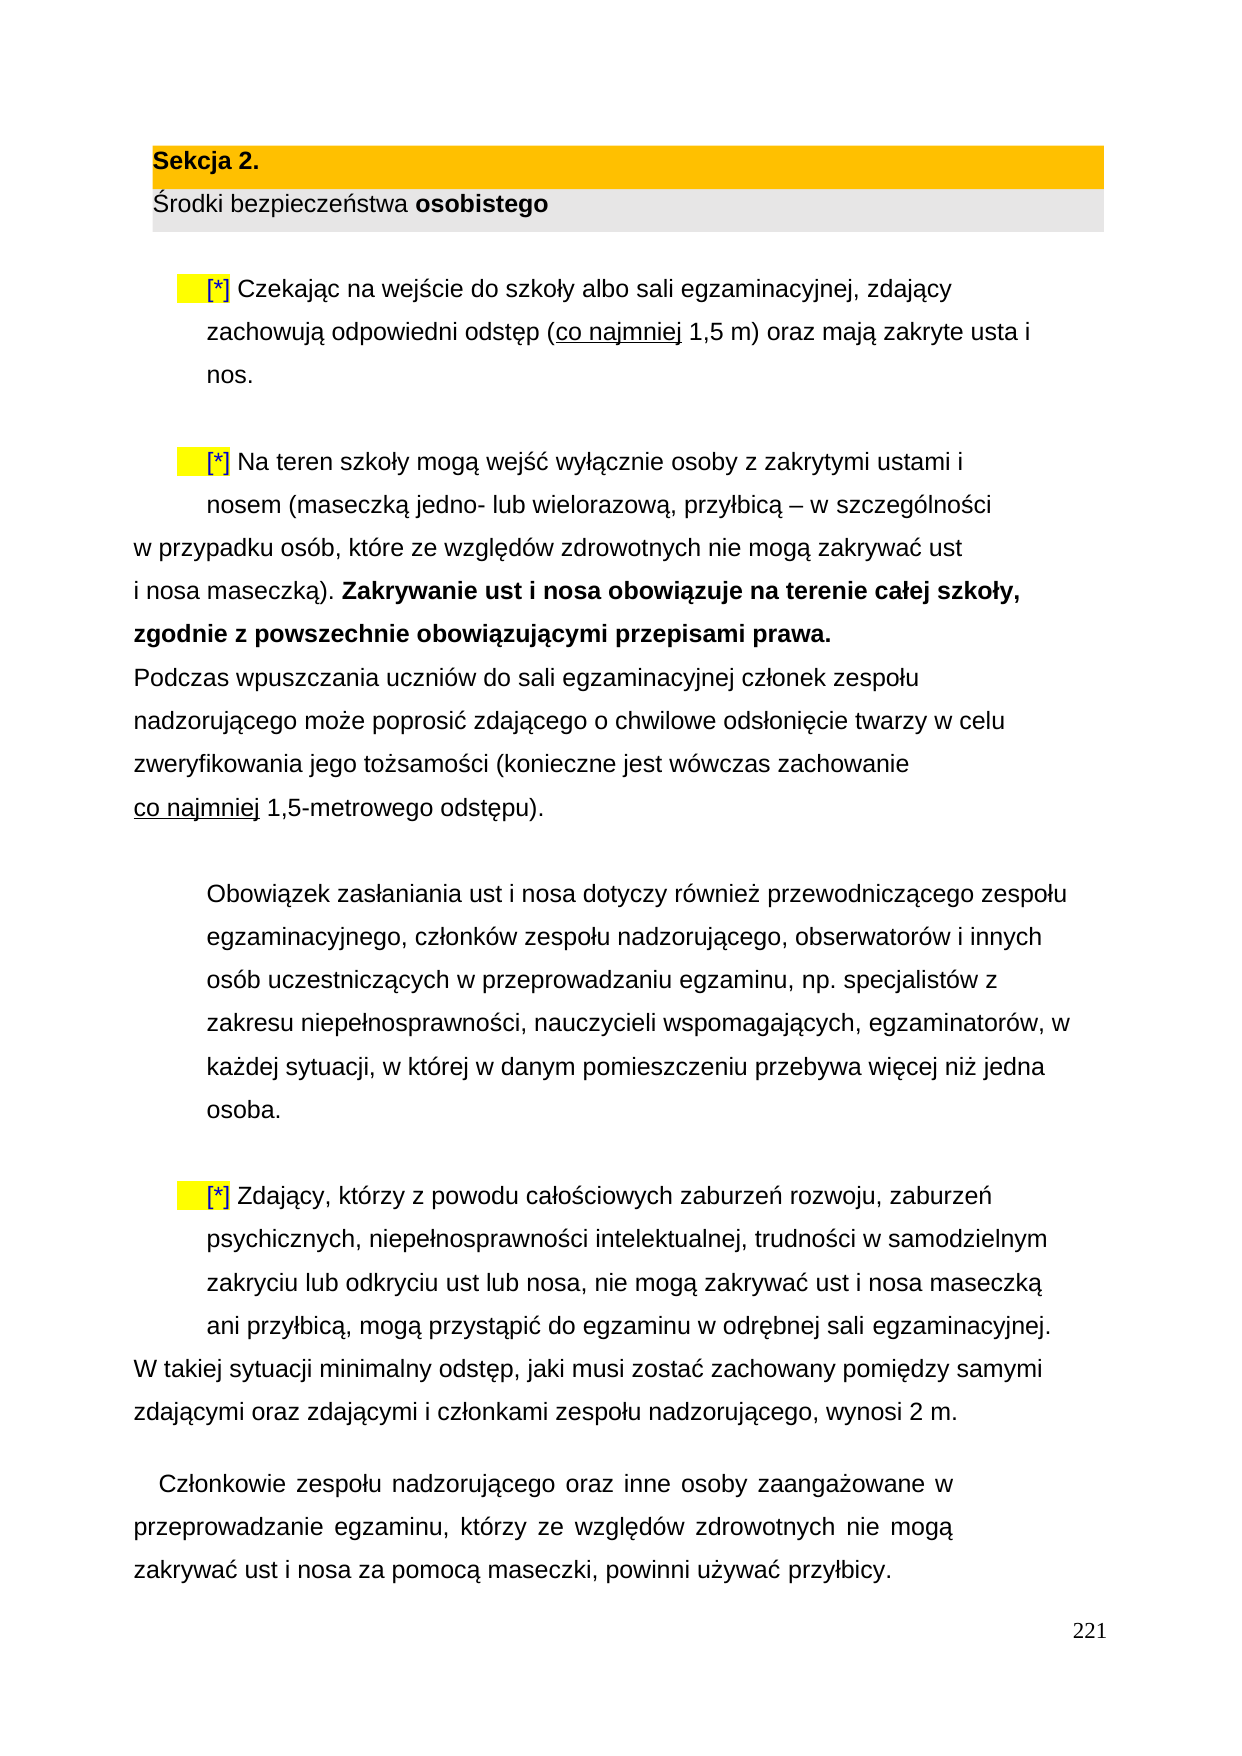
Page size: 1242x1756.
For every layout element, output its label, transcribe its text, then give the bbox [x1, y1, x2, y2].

list [*] Na teren szkoły mogą wejść wyłącznie osoby z zakrytymi ustami i nosem (maseczką jedno- lub wielorazową, przyłbicą – w szczególności [177, 447, 1041, 519]
text i nosa maseczką). Zakrywanie ust i nosa obowiązuje na terenie całej szkoły, zgodnie z powszechnie obowiązującymi przepisami prawa. [133, 576, 1023, 648]
text Podczas wpuszczania uczniów do sali egzaminacyjnej członek zespołu nadzorującego może poprosić zdającego o chwilowe odsłonięcie twarzy w celu zweryfikowania jego tożsamości (konieczne jest wówczas zachowanie [133, 663, 1008, 778]
text W takiej sytuacji minimalny odstęp, jaki musi zostać zachowany pomiędzy samymi zdającymi oraz zdającymi i członkami zespołu nadzorującego, wynosi 2 m. [133, 1354, 1045, 1426]
list [*] Czekając na wejście do szkoły albo sali egzaminacyjnej, zdający zachowują odpowiedni odstęp (co najmniej 1,5 m) oraz mają zakryte usta i nos. [177, 274, 1072, 389]
list Obowiązek zasłaniania ust i nosa dotyczy również przewodniczącego zespołu egzaminacyjnego, członków zespołu nadzorującego, obserwatorów i innych osób uczestniczących w przeprowadzaniu egzaminu, np. specjalistów z zakresu niepełnosprawności, nauczycieli wspomagających, egzaminatorów, w każdej sytuacji, w której w danym pomieszczeniu przebywa więcej niż jedna osoba. [177, 879, 1087, 1123]
text w przypadku osób, które ze względów zdrowotnych nie mogą zakrywać ust [133, 533, 1173, 562]
list Członkowie zespołu nadzorującego oraz inne osoby zaangażowane w przeprowadzanie egzaminu, którzy ze względów zdrowotnych nie mogą zakrywać ust i nosa za pomocą maseczki, powinni używać przyłbicy. [133, 1469, 954, 1584]
text co najmniej 1,5-metrowego odstępu). [133, 793, 1173, 821]
list [*] Zdający, którzy z powodu całościowych zaburzeń rozwoju, zaburzeń psychicznych, niepełnosprawności intelektualnej, trudności w samodzielnym zakryciu lub odkryciu ust lub nosa, nie mogą zakrywać ust i nosa maseczką ani przyłbicą, mogą przystąpić do egzaminu w odrębnej sali egzaminacyjnej. [177, 1181, 1080, 1339]
